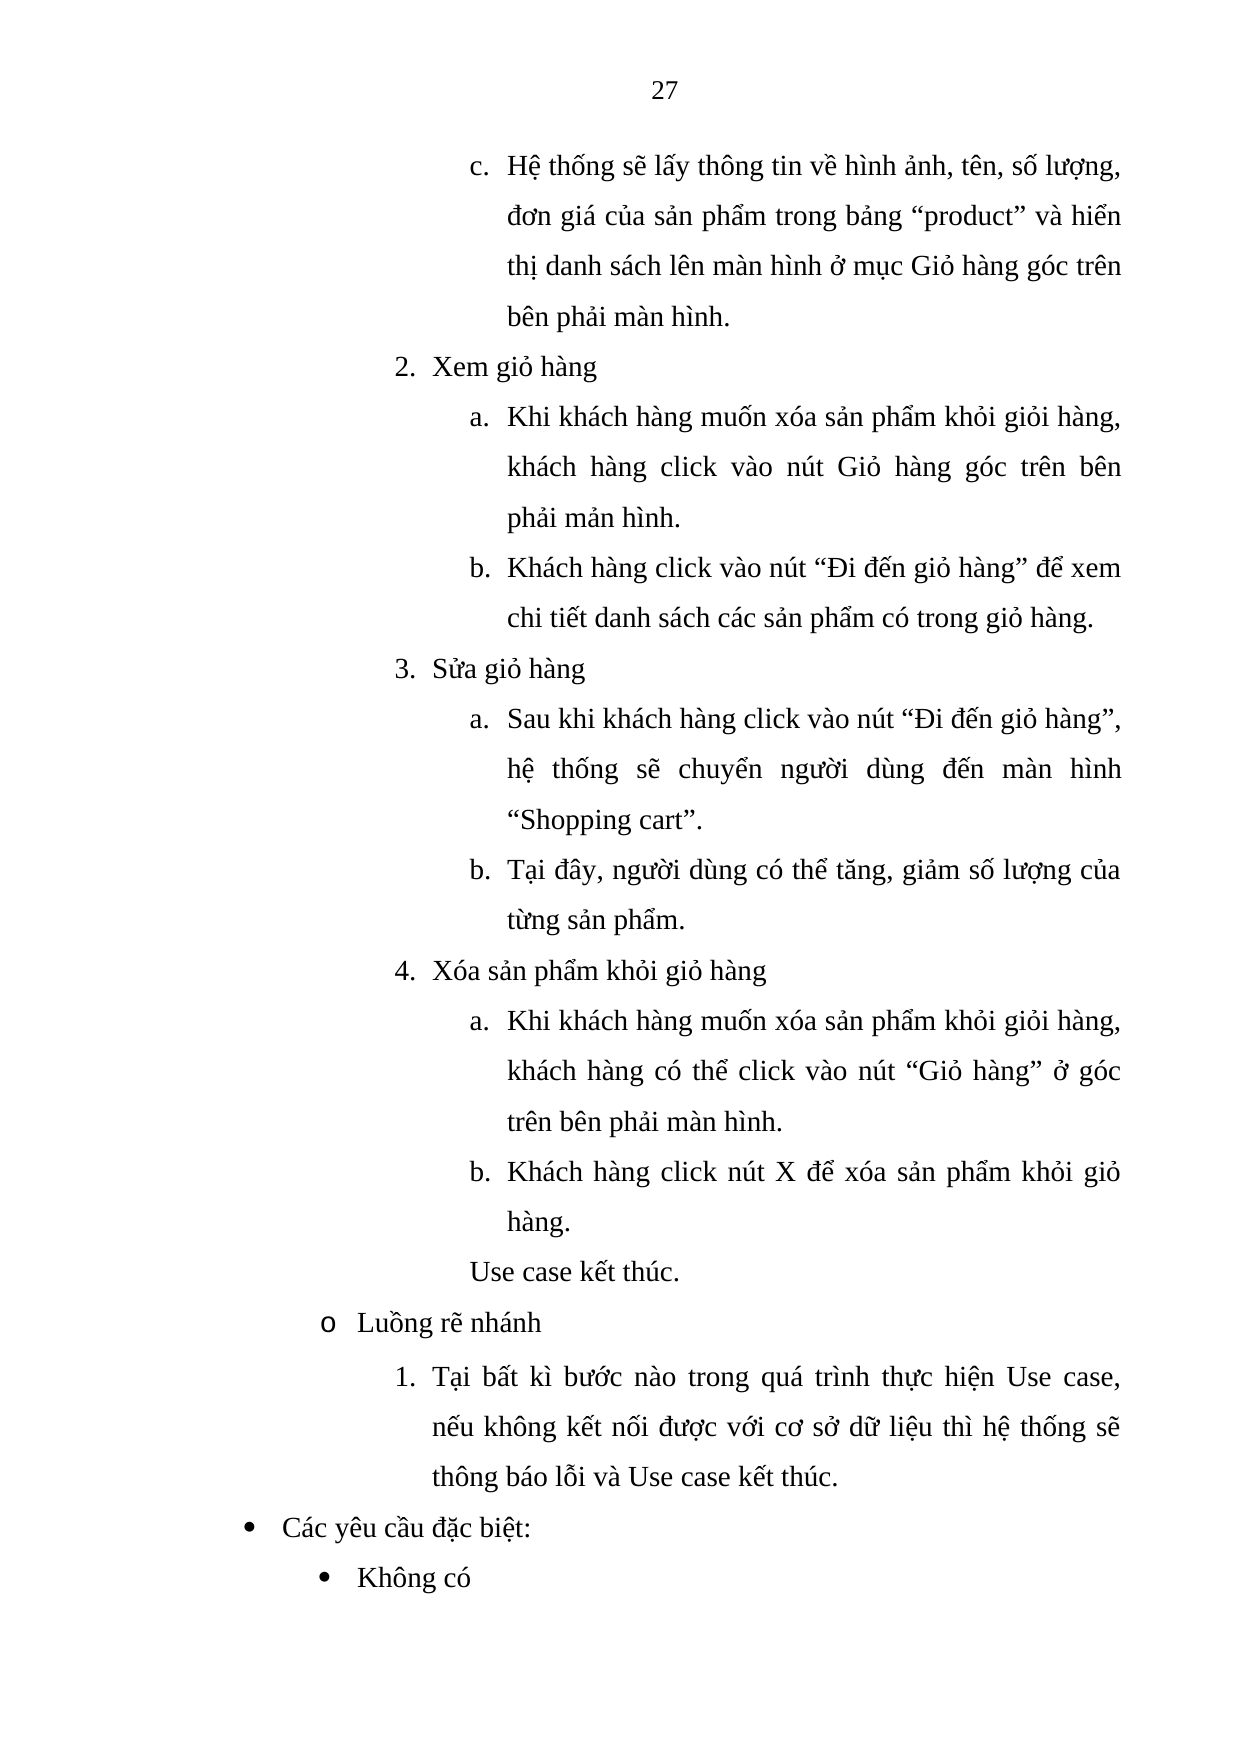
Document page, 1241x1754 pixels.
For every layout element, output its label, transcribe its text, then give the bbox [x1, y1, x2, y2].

list Tại bất kì bước nào trong quá trình thực hiện Use case, nếu không kết nối được với cơ sở dữ liệu thì hệ thống sẽ thông báo lỗi và Use case kết thúc. [394, 1359, 1122, 1493]
list Khi khách hàng muốn xóa sản phẩm khỏi giỏi hàng, khách hàng có thể click vào nút “Giỏ hàng” ở góc trên bên phải màn hình. [469, 1003, 1122, 1137]
list Khách hàng click nút X để xóa sản phẩm khỏi giỏ hàng. [469, 1154, 1122, 1238]
list Sửa giỏ hàng [394, 651, 1122, 684]
list Hệ thống sẽ lấy thông tin về hình ảnh, tên, số lượng, đơn giá của sản phẩm trong bảng “product” và hiển thị danh sách lên màn hình ở mục Giỏ hàng góc trên bên phải màn hình. [469, 148, 1122, 332]
list Khi khách hàng muốn xóa sản phẩm khỏi giỏi hàng, khách hàng click vào nút Giỏ hàng góc trên bên phải mản hình. [469, 399, 1122, 533]
list Không có [319, 1560, 1122, 1594]
list Luồng rẽ nhánh [319, 1305, 1122, 1341]
list Các yêu cầu đặc biệt: [244, 1510, 1122, 1543]
list Xóa sản phẩm khỏi giỏ hàng [394, 953, 1122, 986]
list Tại đây, người dùng có thể tăng, giảm số lượng của từng sản phẩm. [469, 852, 1122, 936]
list Khách hàng click vào nút “Đi đến giỏ hàng” để xem chi tiết danh sách các sản phẩm có trong giỏ hàng. [469, 550, 1122, 634]
list Sau khi khách hàng click vào nút “Đi đến giỏ hàng”, hệ thống sẽ chuyển người dùng đến màn hình “Shopping cart”. [469, 701, 1122, 835]
list Xem giỏ hàng [394, 349, 1122, 382]
text Use case kết thúc. [469, 1254, 1122, 1288]
